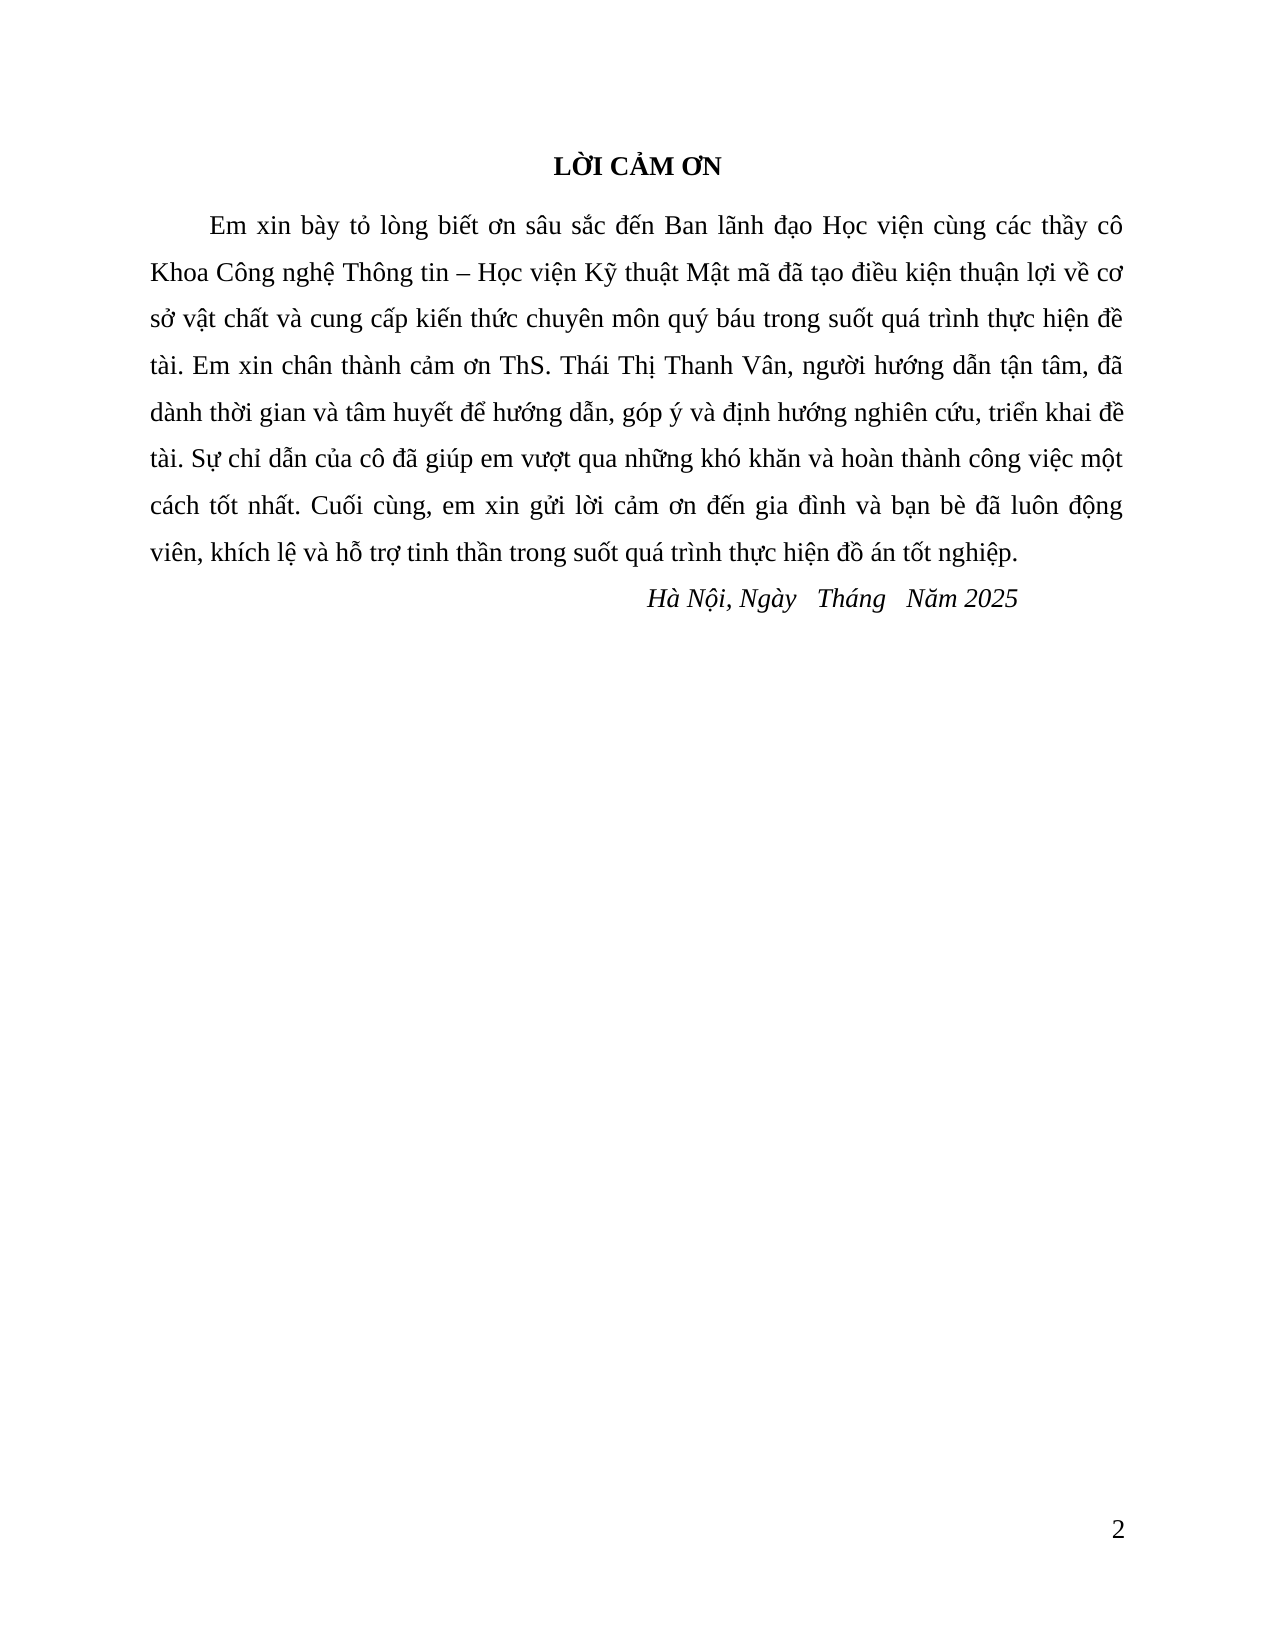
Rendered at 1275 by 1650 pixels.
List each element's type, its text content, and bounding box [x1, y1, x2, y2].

text Hà Nội, Ngày Tháng Năm 2025 [562, 582, 1125, 614]
subtitle LỜI CẢM ƠN [150, 150, 1125, 181]
text Em xin bày tỏ lòng biết ơn sâu sắc đến Ban lãnh đạo Học viện cùng các thầy cô Khoa Công nghệ Thông tin – Học viện Kỹ thuật Mật mã đã tạo điều kiện thuận lợi về cơ sở vật chất và cung cấp kiến thức chuyên môn quý báu trong suốt quá trình thực hiện đề tài. Em xin chân thành cảm ơn ThS. Thái Thị Thanh Vân, người hướng dẫn tận tâm, đã dành thời gian và tâm huyết để hướng dẫn, góp ý và định hướng nghiên cứu, triển khai đề tài. Sự chỉ dẫn của cô đã giúp em vượt qua những khó khăn và hoàn thành công việc một cách tốt nhất. Cuối cùng, em xin gửi lời cảm ơn đến gia đình và bạn bè đã luôn động viên, khích lệ và hỗ trợ tinh thần trong suốt quá trình thực hiện đồ án tốt nghiệp. [150, 209, 1125, 567]
